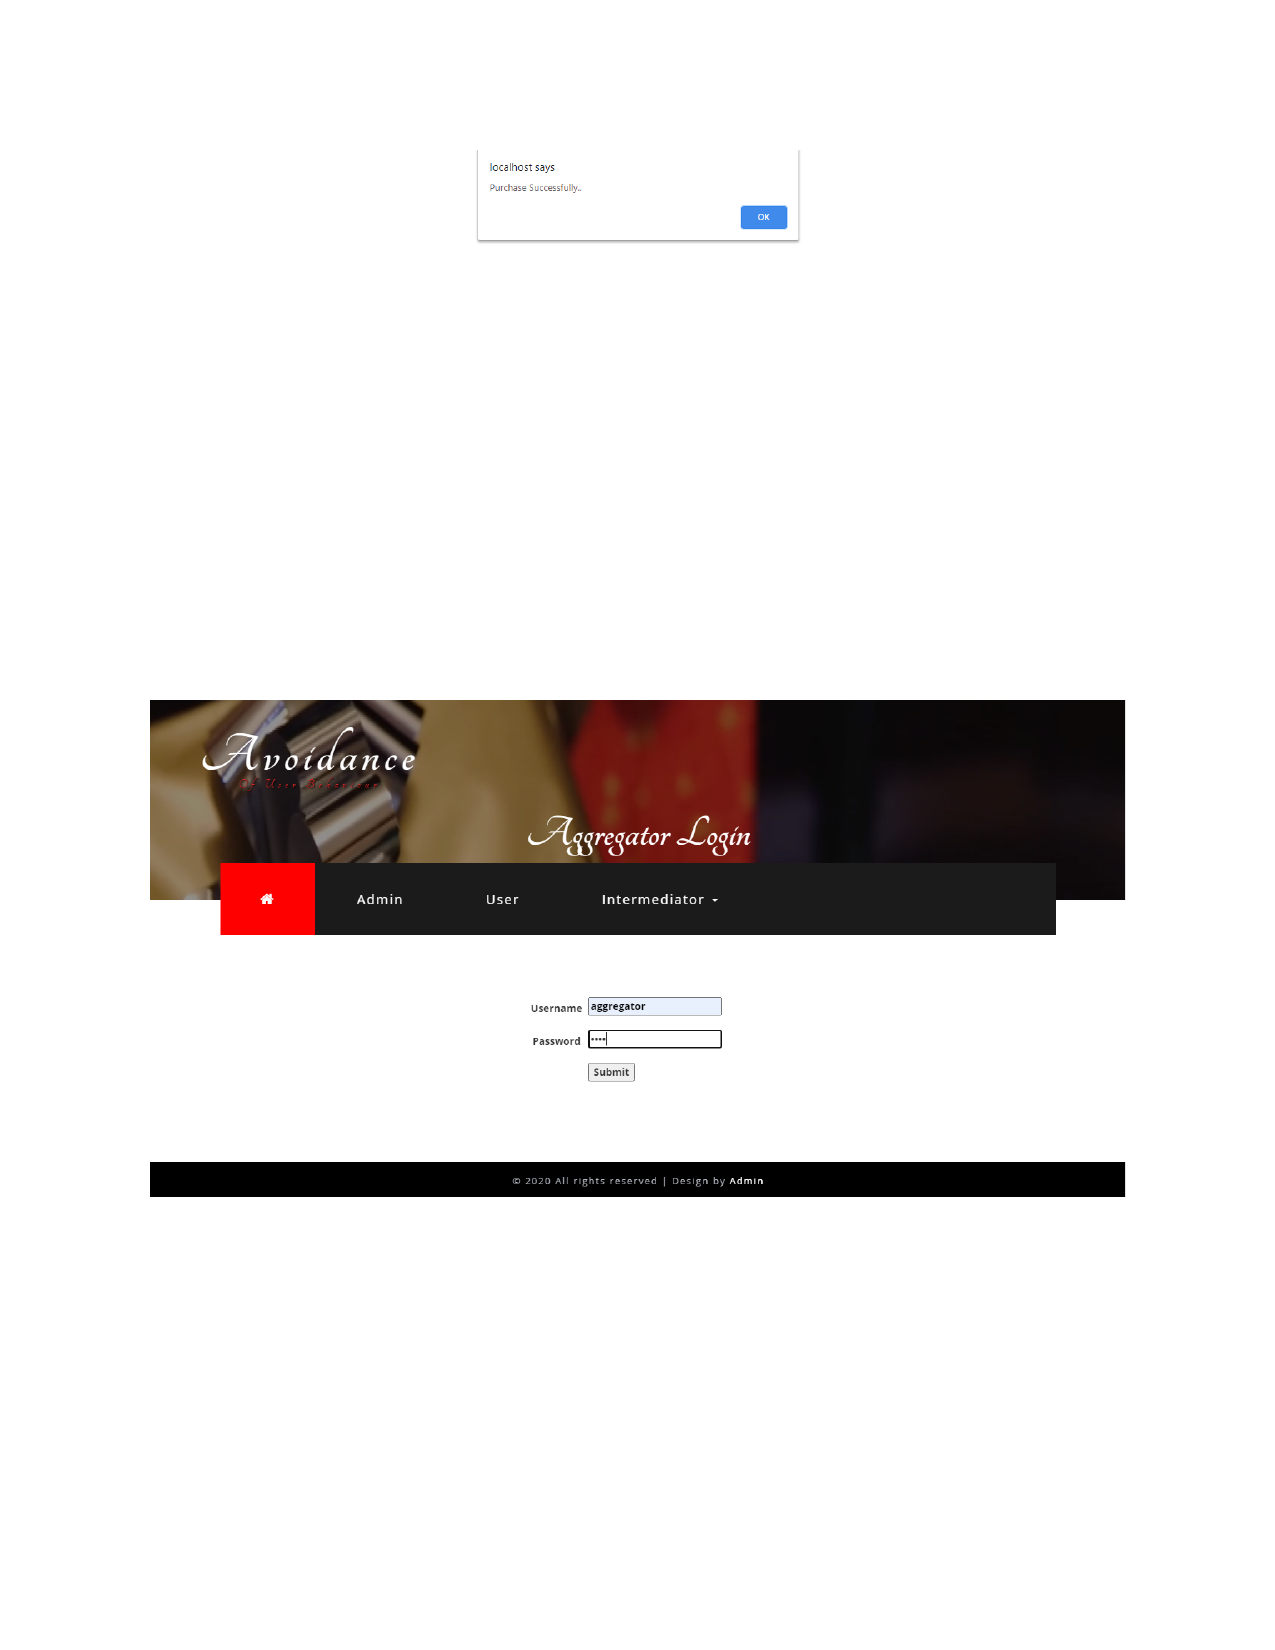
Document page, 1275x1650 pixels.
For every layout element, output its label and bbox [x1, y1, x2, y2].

picture [150, 700, 1125, 1249]
picture [150, 150, 1125, 699]
